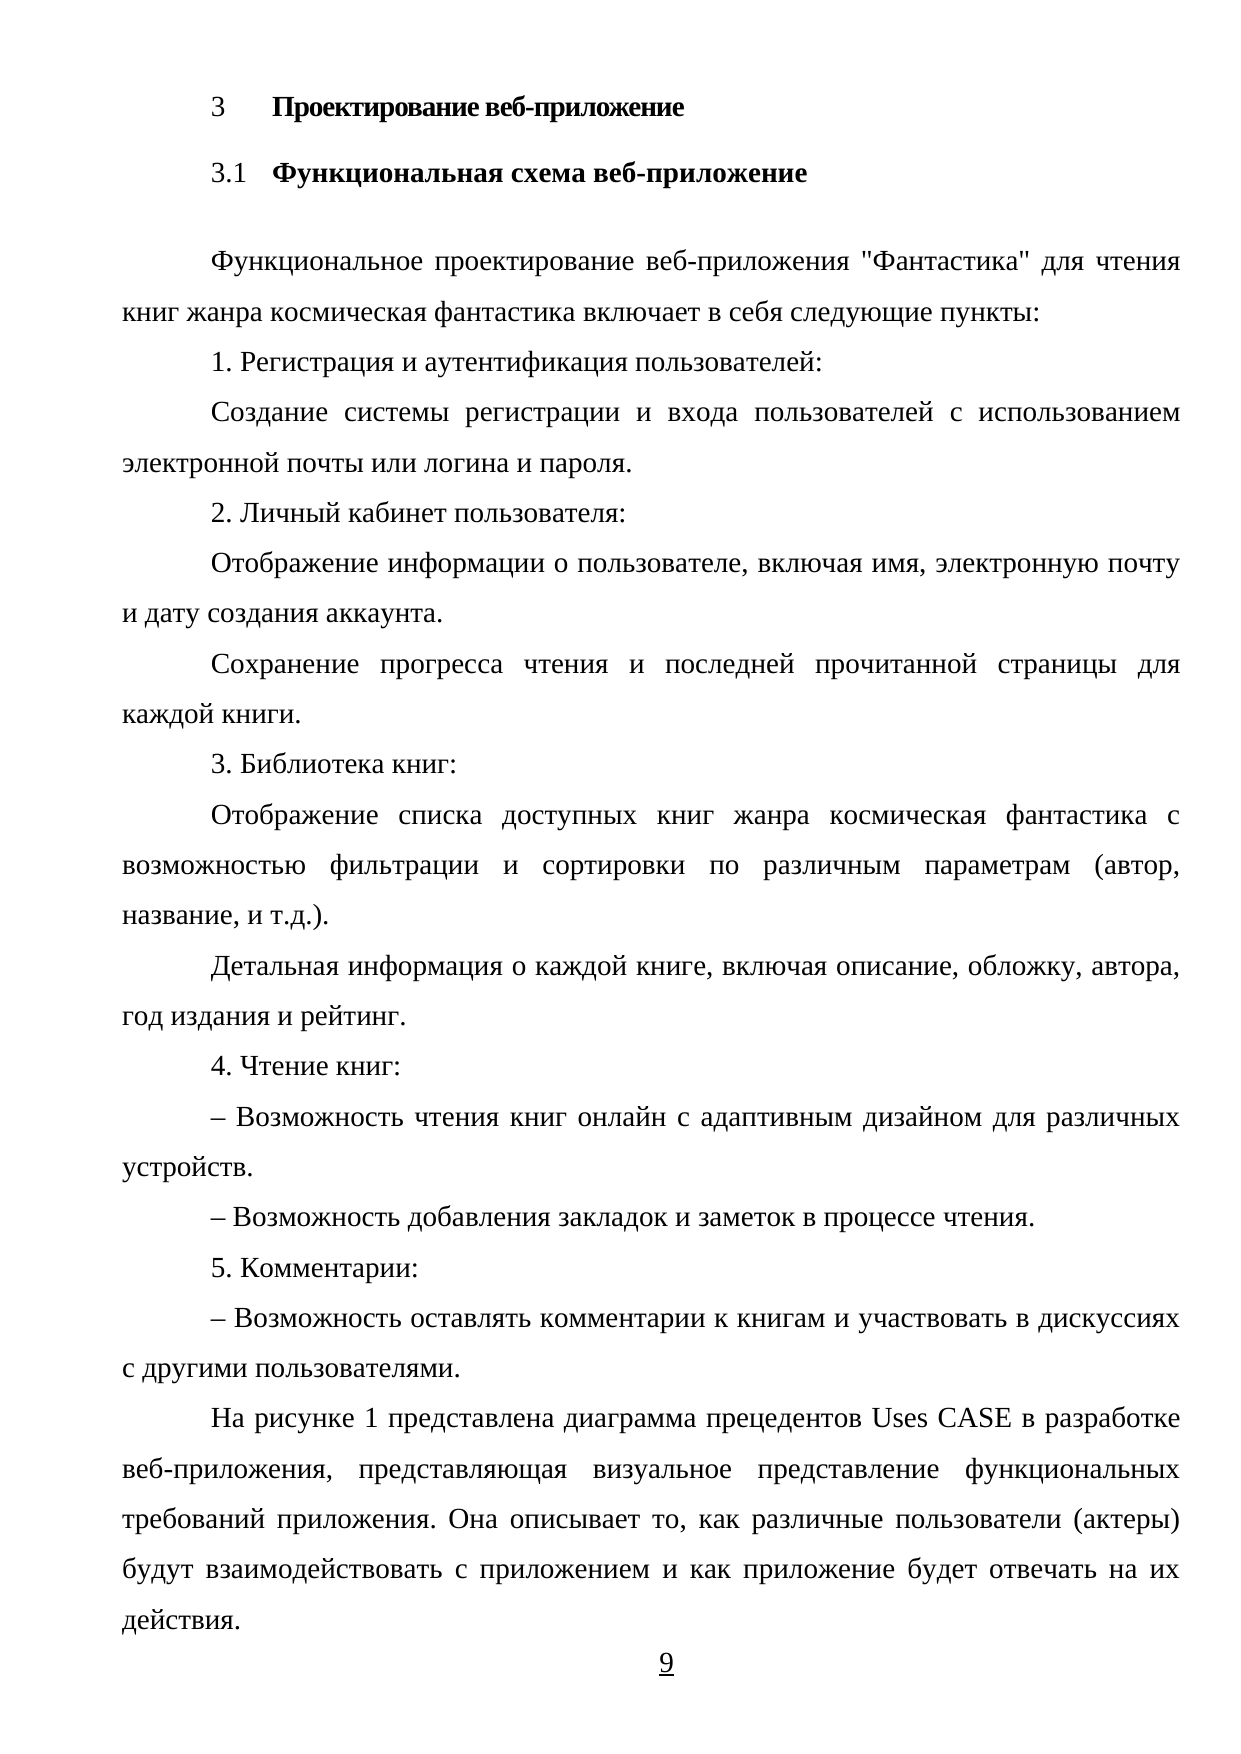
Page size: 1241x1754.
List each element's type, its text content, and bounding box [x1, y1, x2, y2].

text Сохранение прогресса чтения и последней прочитанной страницы для каждой книги. [122, 646, 1181, 730]
text 5. Комментарии: [122, 1250, 1181, 1283]
text – Возможность оставлять комментарии к книгам и участвовать в дискуссиях с другими пользователями. [122, 1300, 1181, 1384]
text – Возможность чтения книг онлайн с адаптивным дизайном для различных устройств. [122, 1099, 1181, 1183]
subtitle Функциональная схема веб-приложение [122, 156, 1181, 189]
text 2. Личный кабинет пользователя: [122, 495, 1181, 528]
text Функциональное проектирование веб-приложения "Фантастика" для чтения книг жанра космическая фантастика включает в себя следующие пункты: [122, 243, 1181, 327]
text Детальная информация о каждой книге, включая описание, обложку, автора, год издания и рейтинг. [122, 948, 1181, 1032]
text 4. Чтение книг: [122, 1048, 1181, 1082]
subtitle Проектирование веб-приложение [122, 89, 1181, 122]
text Отображение списка доступных книг жанра космическая фантастика с возможностью фильтрации и сортировки по различным параметрам (автор, название, и т.д.). [122, 797, 1181, 931]
text – Возможность добавления закладок и заметок в процессе чтения. [122, 1199, 1181, 1233]
text 1. Регистрация и аутентификация пользователей: [122, 344, 1181, 378]
text 3. Библиотека книг: [122, 747, 1181, 780]
text Создание системы регистрации и входа пользователей с использованием электронной почты или логина и пароля. [122, 394, 1181, 478]
text Отображение информации о пользователе, включая имя, электронную почту и дату создания аккаунта. [122, 545, 1181, 629]
text На рисунке 1 представлена диаграмма прецедентов Uses CASE в разработке веб-приложения, представляющая визуальное представление функциональных требований приложения. Она описывает то, как различные пользователи (актеры) будут взаимодействовать с приложением и как приложение будет отвечать на их действия. [122, 1401, 1181, 1635]
